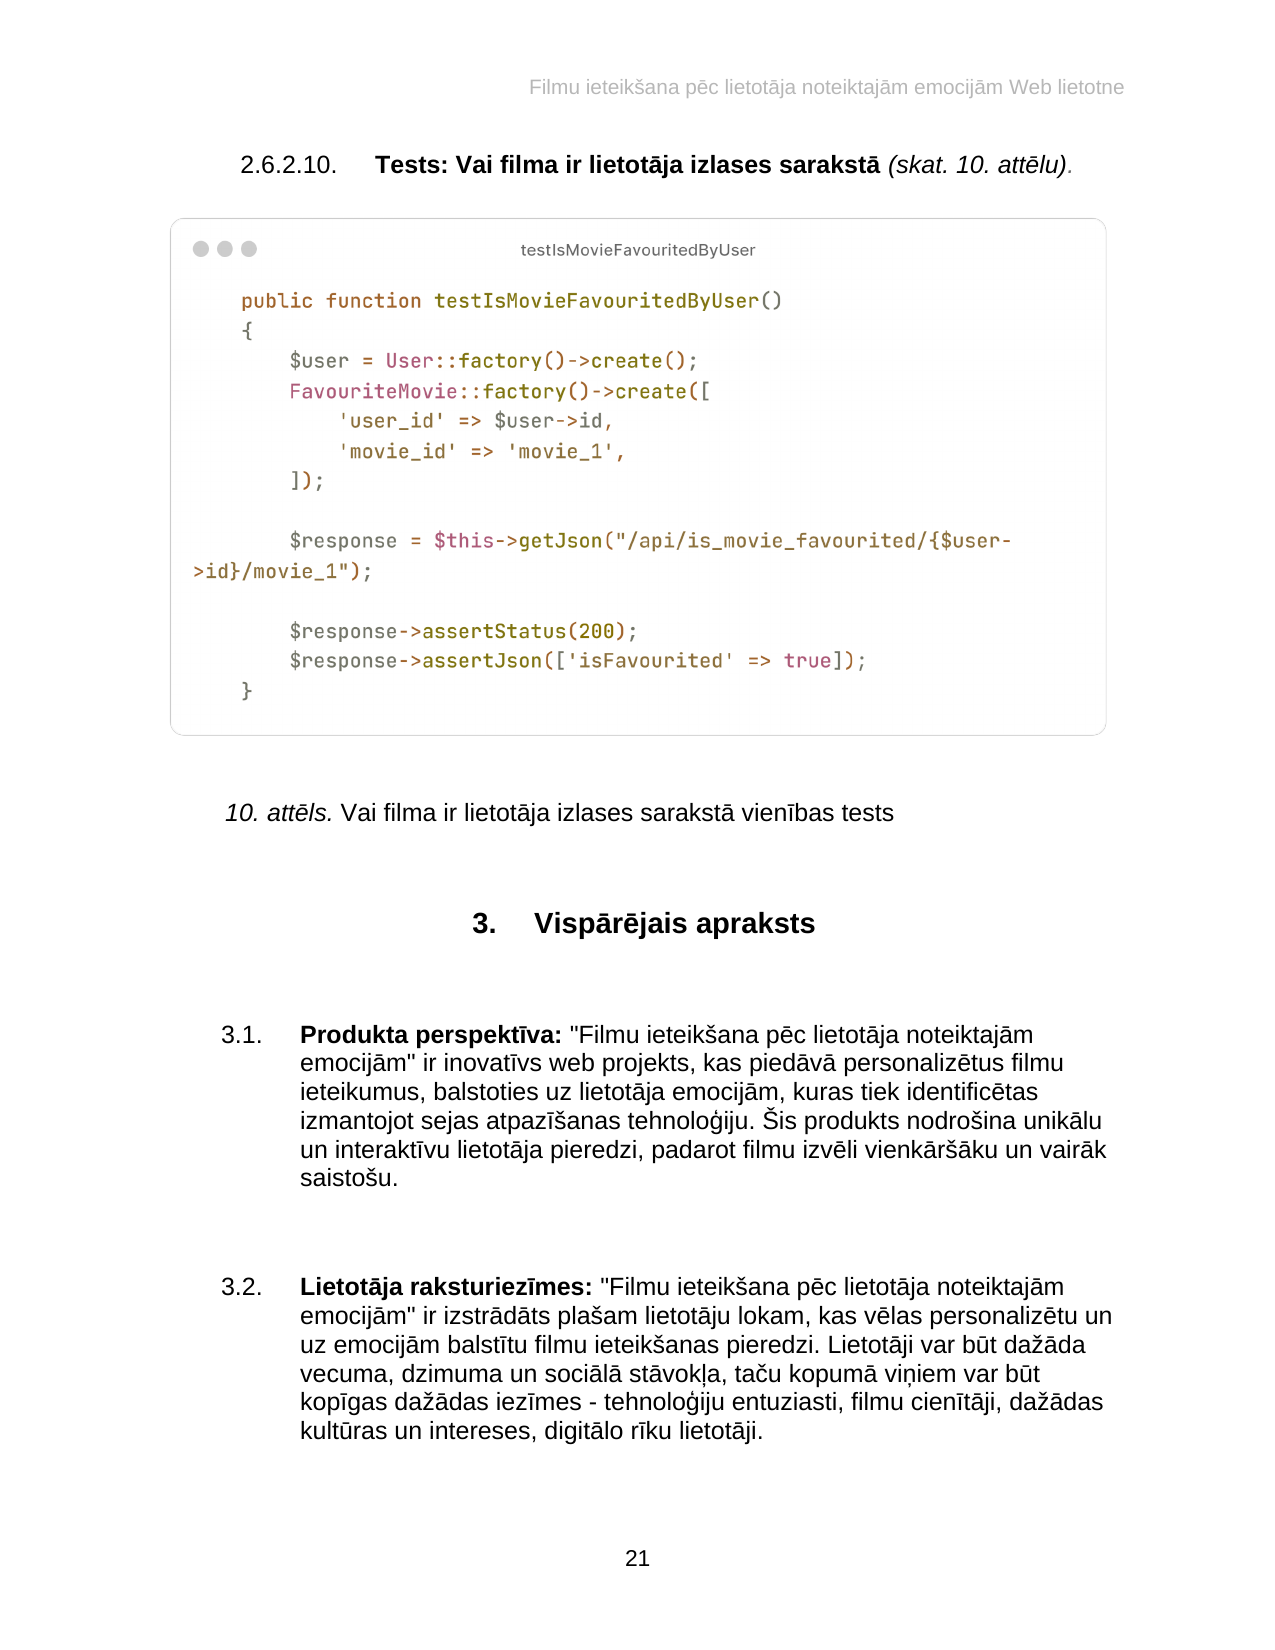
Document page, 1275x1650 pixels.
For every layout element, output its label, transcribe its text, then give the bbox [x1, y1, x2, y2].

subtitle Tests: Vai filma ir lietotāja izlases sarakstā (skat. 10. attēlu). [337, 150, 1125, 179]
picture [150, 198, 1125, 755]
subtitle Vispārējais apraksts [187, 906, 1125, 939]
subtitle Lietotāja raksturiezīmes: "Filmu ieteikšana pēc lietotāja noteiktajām emocijām" ir izstrādāts plašam lietotāju lokam, kas vēlas personalizētu un uz emocijām balstītu filmu ieteikšanas pieredzi. Lietotāji var būt dažāda vecuma, dzimuma un sociālā stāvokļa, taču kopumā viņiem var būt kopīgas dažādas iezīmes - tehnoloģiju entuziasti, filmu cienītāji, dažādas kultūras un intereses, digitālo rīku lietotāji. [262, 1272, 1125, 1445]
text 10. attēls. Vai filma ir lietotāja izlases sarakstā vienības tests [150, 755, 1125, 827]
subtitle Produkta perspektīva: "Filmu ieteikšana pēc lietotāja noteiktajām emocijām" ir inovatīvs web projekts, kas piedāvā personalizētus filmu ieteikumus, balstoties uz lietotāja emocijām, kuras tiek identificētas izmantojot sejas atpazīšanas tehnoloģiju. Šis produkts nodrošina unikālu un interaktīvu lietotāja pieredzi, padarot filmu izvēli vienkāršāku un vairāk saistošu. [262, 1020, 1125, 1192]
